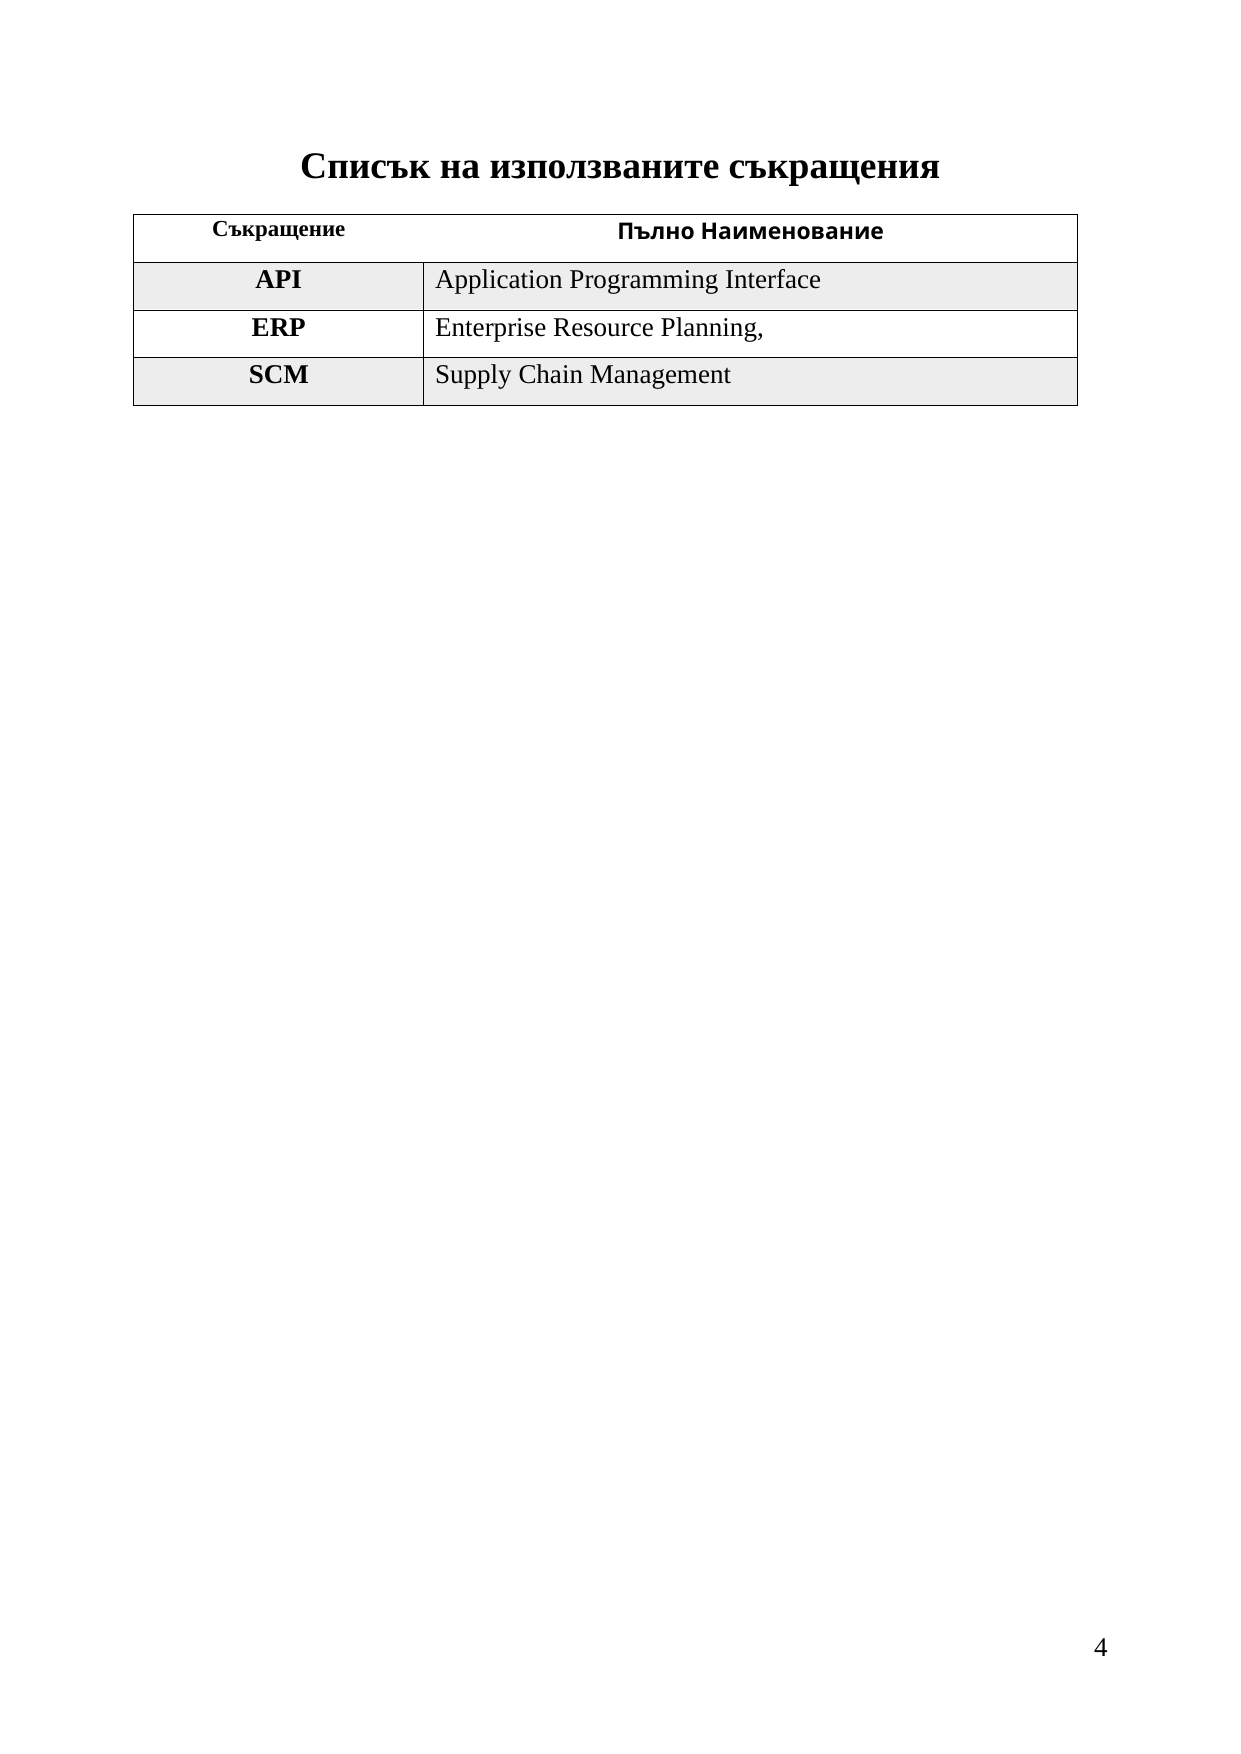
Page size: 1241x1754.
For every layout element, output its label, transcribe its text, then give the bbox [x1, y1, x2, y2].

table_cell Supply Chain Management [424, 358, 1077, 405]
table_cell SCM [134, 358, 423, 405]
table_cell ERP [134, 311, 423, 357]
table_cell API [134, 263, 423, 309]
table_header Съкращение [134, 215, 423, 262]
table_cell Enterprise Resource Planning, [424, 311, 1077, 357]
table_header Пълно Наименование [424, 215, 1077, 262]
subtitle Списък на използваните съкращения [133, 143, 1107, 186]
table_cell Application Programming Interface [424, 263, 1077, 309]
